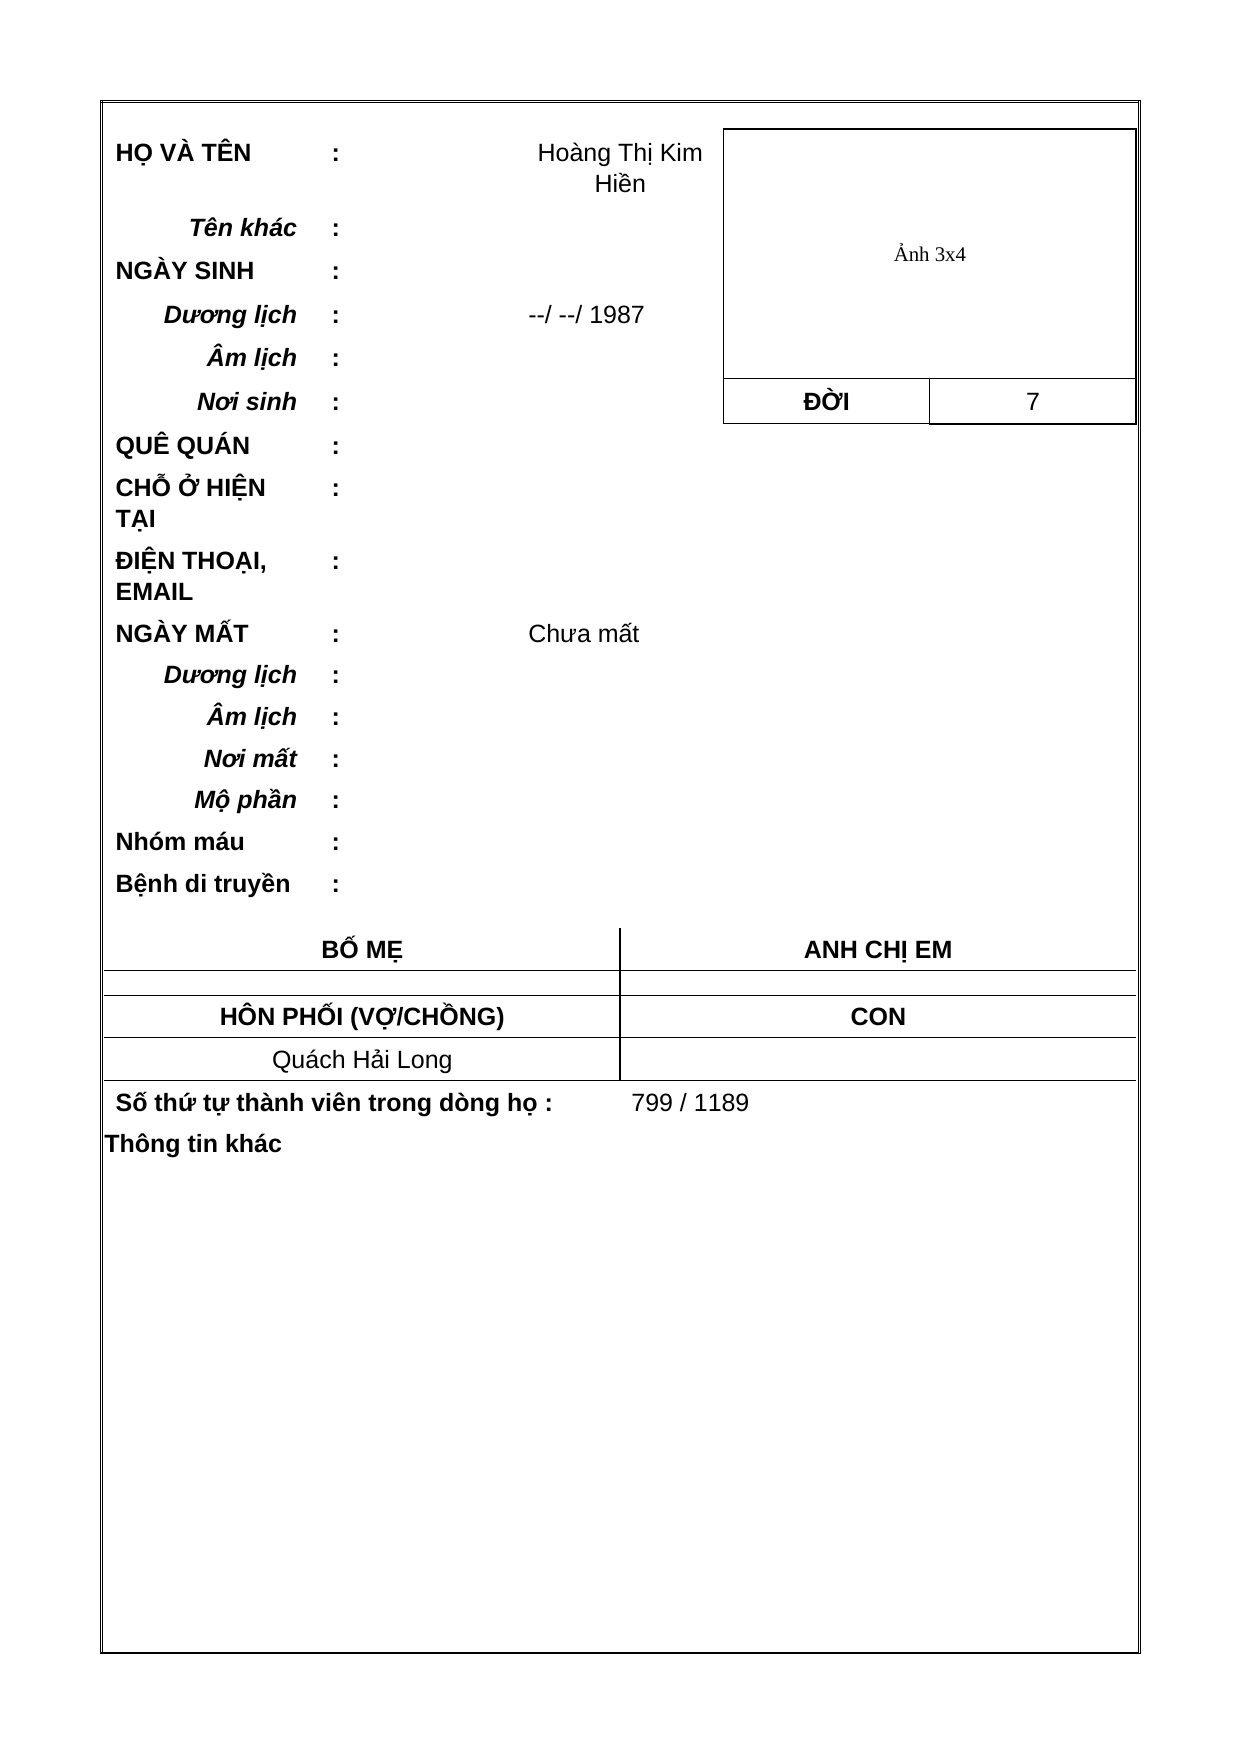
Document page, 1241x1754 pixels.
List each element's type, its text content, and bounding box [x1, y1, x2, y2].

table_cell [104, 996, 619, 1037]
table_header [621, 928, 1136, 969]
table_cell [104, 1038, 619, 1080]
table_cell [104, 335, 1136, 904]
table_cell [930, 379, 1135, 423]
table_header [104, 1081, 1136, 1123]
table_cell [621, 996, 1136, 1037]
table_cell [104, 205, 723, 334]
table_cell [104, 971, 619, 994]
text Thông tin khác [104, 1128, 1136, 1159]
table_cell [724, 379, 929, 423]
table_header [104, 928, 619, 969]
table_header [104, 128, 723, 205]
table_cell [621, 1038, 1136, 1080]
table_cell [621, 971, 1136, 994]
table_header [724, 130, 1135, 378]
